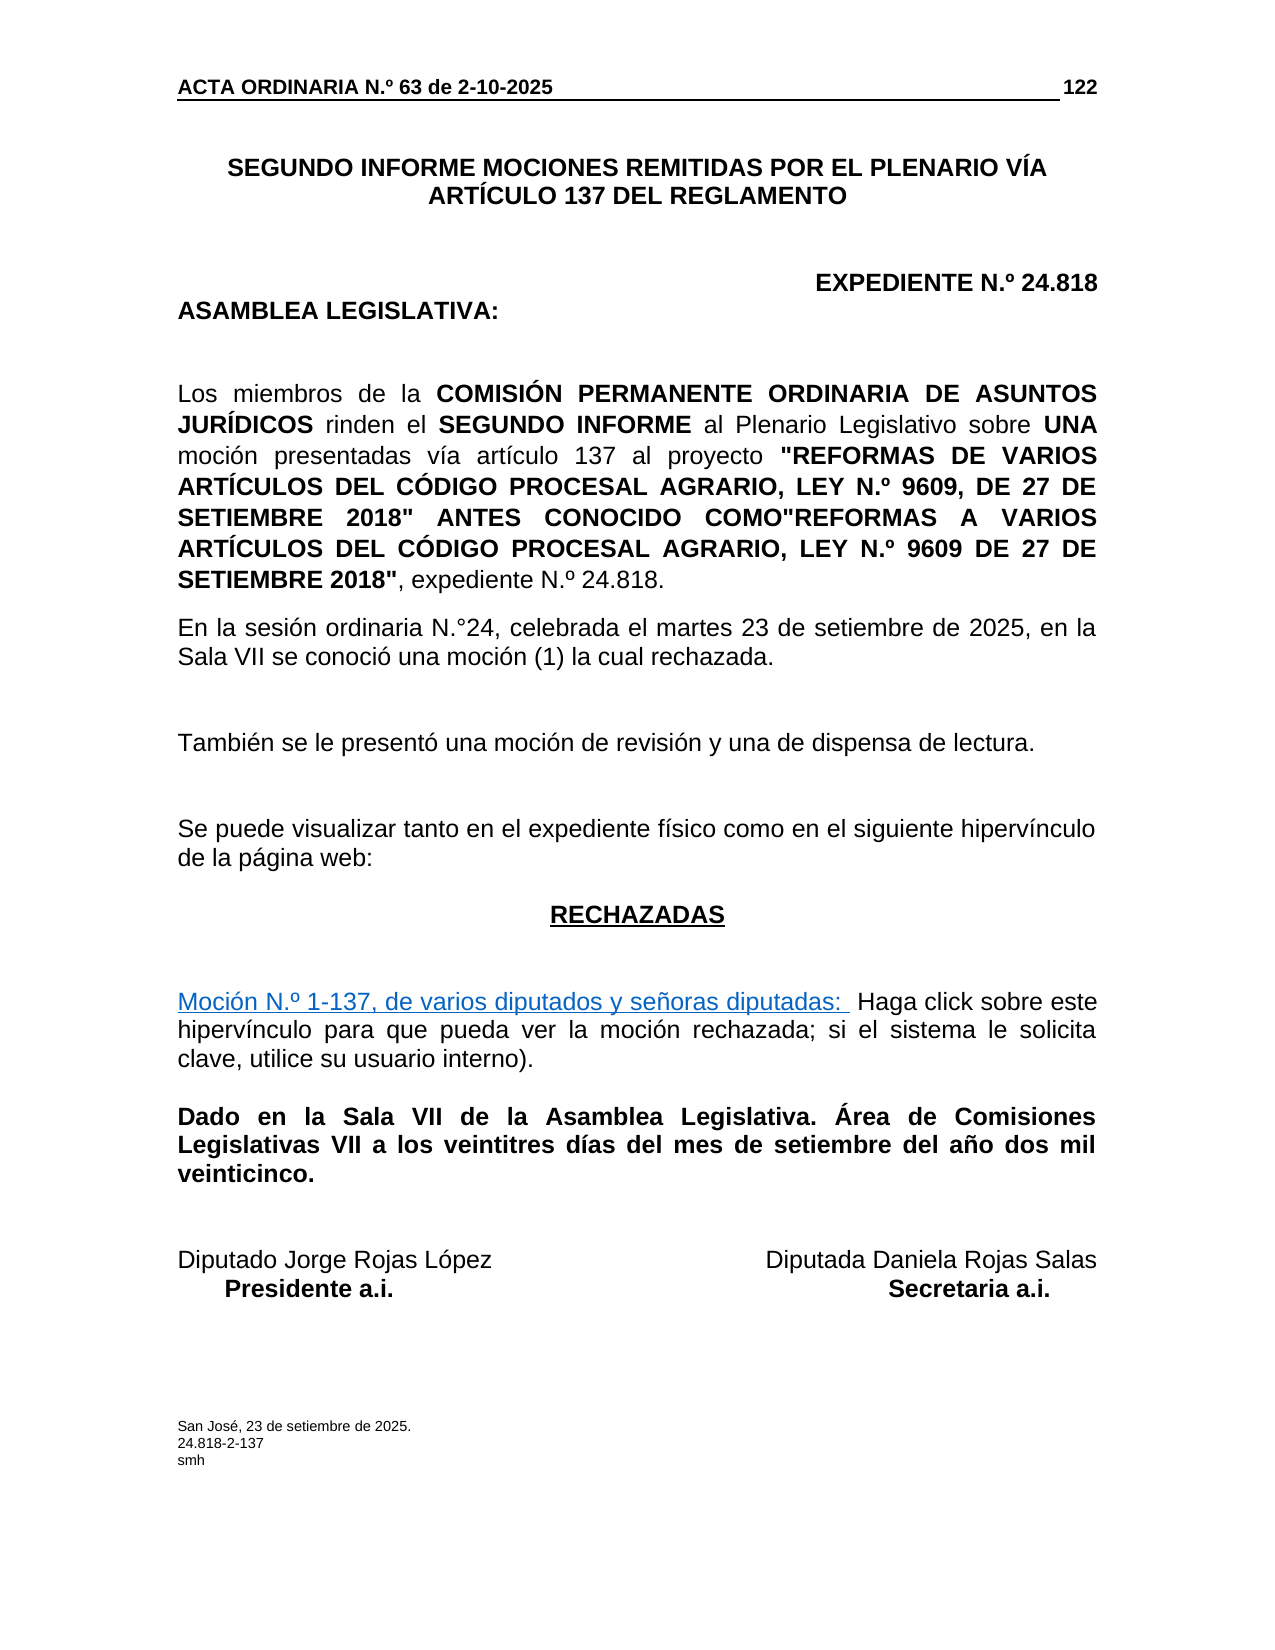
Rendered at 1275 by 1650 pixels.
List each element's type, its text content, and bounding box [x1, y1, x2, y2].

text Moción N.º 1-137, de varios diputados y señoras diputadas: Haga click sobre este hipervínculo para que pueda ver la moción rechazada; si el sistema le solicita clave, utilice su usuario interno). [177, 987, 1098, 1073]
text También se le presentó una moción de revisión y una de dispensa de lectura. [177, 728, 1098, 757]
text ASAMBLEA LEGISLATIVA: [177, 296, 1098, 325]
text Los miembros de la COMISIÓN PERMANENTE ORDINARIA DE ASUNTOS JURÍDICOS rinden el SEGUNDO INFORME al Plenario Legislativo sobre UNA moción presentadas vía artículo 137 al proyecto "REFORMAS DE VARIOS ARTÍCULOS DEL CÓDIGO PROCESAL AGRARIO, LEY N.º 9609, DE 27 DE SETIEMBRE 2018" ANTES CONOCIDO COMO"REFORMAS A VARIOS ARTÍCULOS DEL CÓDIGO PROCESAL AGRARIO, LEY N.º 9609 DE 27 DE SETIEMBRE 2018", expediente N.º 24.818. [177, 379, 1098, 594]
text Dado en la Sala VII de la Asamblea Legislativa. Área de Comisiones Legislativas VII a los veintitres días del mes de setiembre del año dos mil veinticinco. [177, 1102, 1098, 1188]
text RECHAZADAS [177, 900, 1098, 929]
text SEGUNDO INFORME MOCIONES REMITIDAS POR EL PLENARIO VÍA ARTÍCULO 137 DEL REGLAMENTO [177, 153, 1098, 210]
text Diputado Jorge Rojas López Diputada Daniela Rojas Salas Presidente a.i. Secretaria a.i. [177, 1245, 1098, 1303]
text Se puede visualizar tanto en el expediente físico como en el siguiente hipervínculo de la página web: [177, 814, 1098, 872]
text San José, 23 de setiembre de 2025. [177, 1418, 1098, 1435]
text 24.818-2-137 [177, 1435, 1098, 1451]
text En la sesión ordinaria N.°24, celebrada el martes 23 de setiembre de 2025, en la Sala VII se conoció una moción (1) la cual rechazada. [177, 613, 1098, 670]
text EXPEDIENTE N.º 24.818 [177, 268, 1098, 296]
text smh [177, 1451, 1098, 1468]
